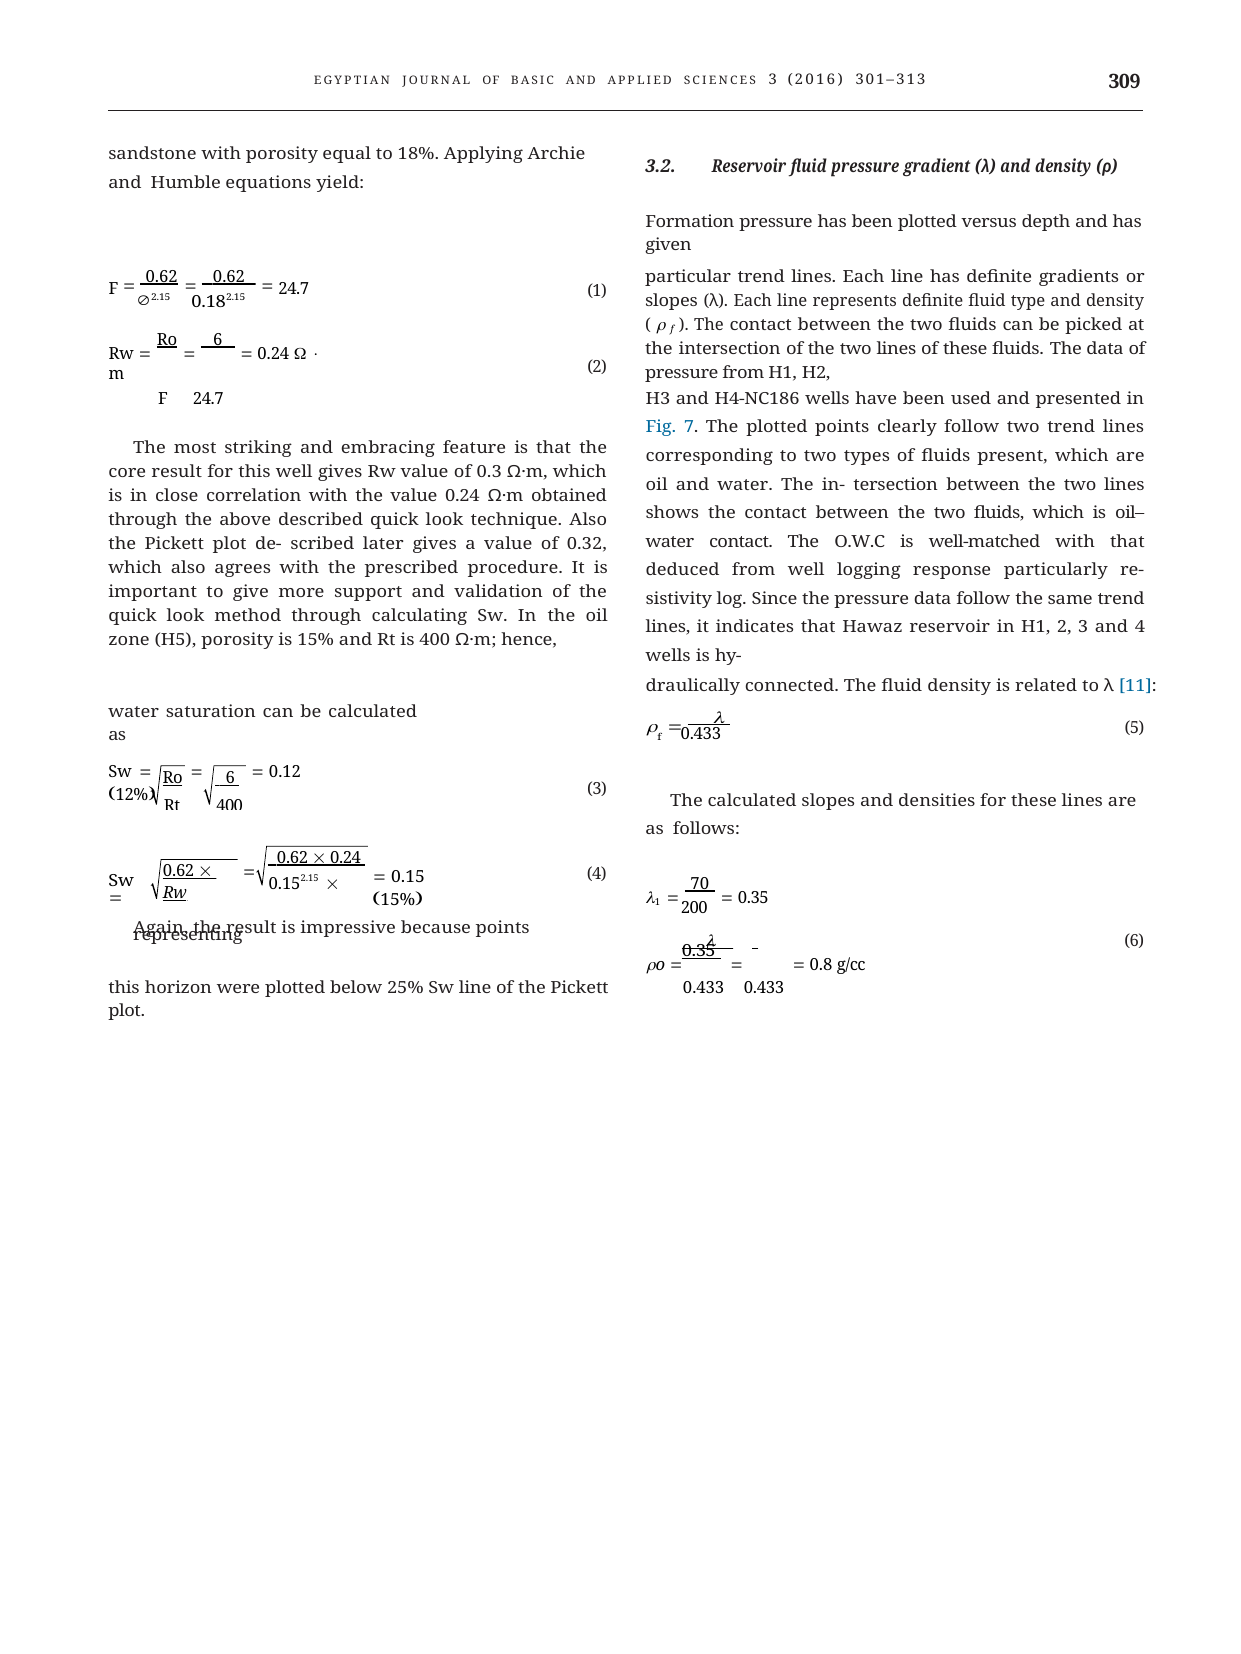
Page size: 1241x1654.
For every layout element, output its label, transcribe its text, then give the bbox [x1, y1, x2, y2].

picture [661, 429, 668, 436]
text   0.35 [682, 938, 791, 958]
text  [242, 866, 256, 881]
subtitle Reservoir fluid pressure gradient (λ) and density (ρ) [645, 154, 1157, 178]
text Sw    0.12 12% [108, 759, 348, 805]
text  0.15 15% [372, 864, 470, 910]
text f    [646, 704, 727, 728]
text (5) [1124, 716, 1157, 738]
text Sw  [108, 869, 150, 907]
text Rw  Ro  6  0.24   m [108, 343, 323, 383]
text Formation pressure has been plotted versus depth and has given [645, 210, 1157, 255]
text o    0.8 g/cc [646, 959, 1157, 973]
text this horizon were plotted below 25% Sw line of the Pickett plot. [108, 976, 611, 1021]
text The most striking and embracing feature is that the core result for this well gives Rw value of 0.3 Ω·m, which is in close correlation with the value 0.24 Ω·m obtained through the above described quick look technique. Also the Pickett plot de- scribed later gives a value of 0.32, which also agrees with the prescribed procedure. It is important to give more support and validation of the quick look method through calculating Sw. In the oil zone (H5), porosity is 15% and Rt is 400 Ω·m; hence, [108, 434, 607, 650]
text 0.433 0.433 [683, 976, 1157, 999]
text 2.15 0.182.15 [136, 287, 323, 303]
text (1) [587, 278, 611, 301]
text 1  70  0.35 [645, 882, 1157, 909]
text (6) [1124, 928, 1157, 951]
text particular trend lines. Each line has definite gradients or slopes (λ). Each line represents definite fluid type and density (  f ). The contact between the two fluids can be picked at the intersection of the two lines of these fluids. The data of pressure from H1, H2, [645, 263, 1145, 383]
text sandstone with porosity equal to 18%. Applying Archie and Humble equations yield: [108, 142, 611, 193]
text (3) [587, 776, 611, 799]
text Again, the result is impressive because points representing [155, 928, 611, 942]
text water saturation can be calculated as [108, 700, 421, 745]
text draulically connected. The fluid density is related to λ [11]: [645, 672, 1157, 696]
text H3 and H4-NC186 wells have been used and presented in Fig. 7. The plotted points clearly follow two trend lines corresponding to two types of fluids present, which are oil and water. The in- tersection between the two lines shows the contact between the two fluids, which is oil–water contact. The O.W.C is well-matched with that deduced from well logging response particularly re- sistivity log. Since the pressure data follow the same trend lines, it indicates that Hawaz reservoir in H1, 2, 3 and 4 wells is hy- [645, 387, 1145, 666]
text 0.433 [680, 728, 727, 743]
text F 24.7 [158, 386, 611, 409]
text F  0.62  0.62  24.7 [108, 262, 323, 287]
text The calculated slopes and densities for these lines are as follows: [645, 788, 1157, 839]
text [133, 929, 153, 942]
text (4) [587, 862, 611, 885]
